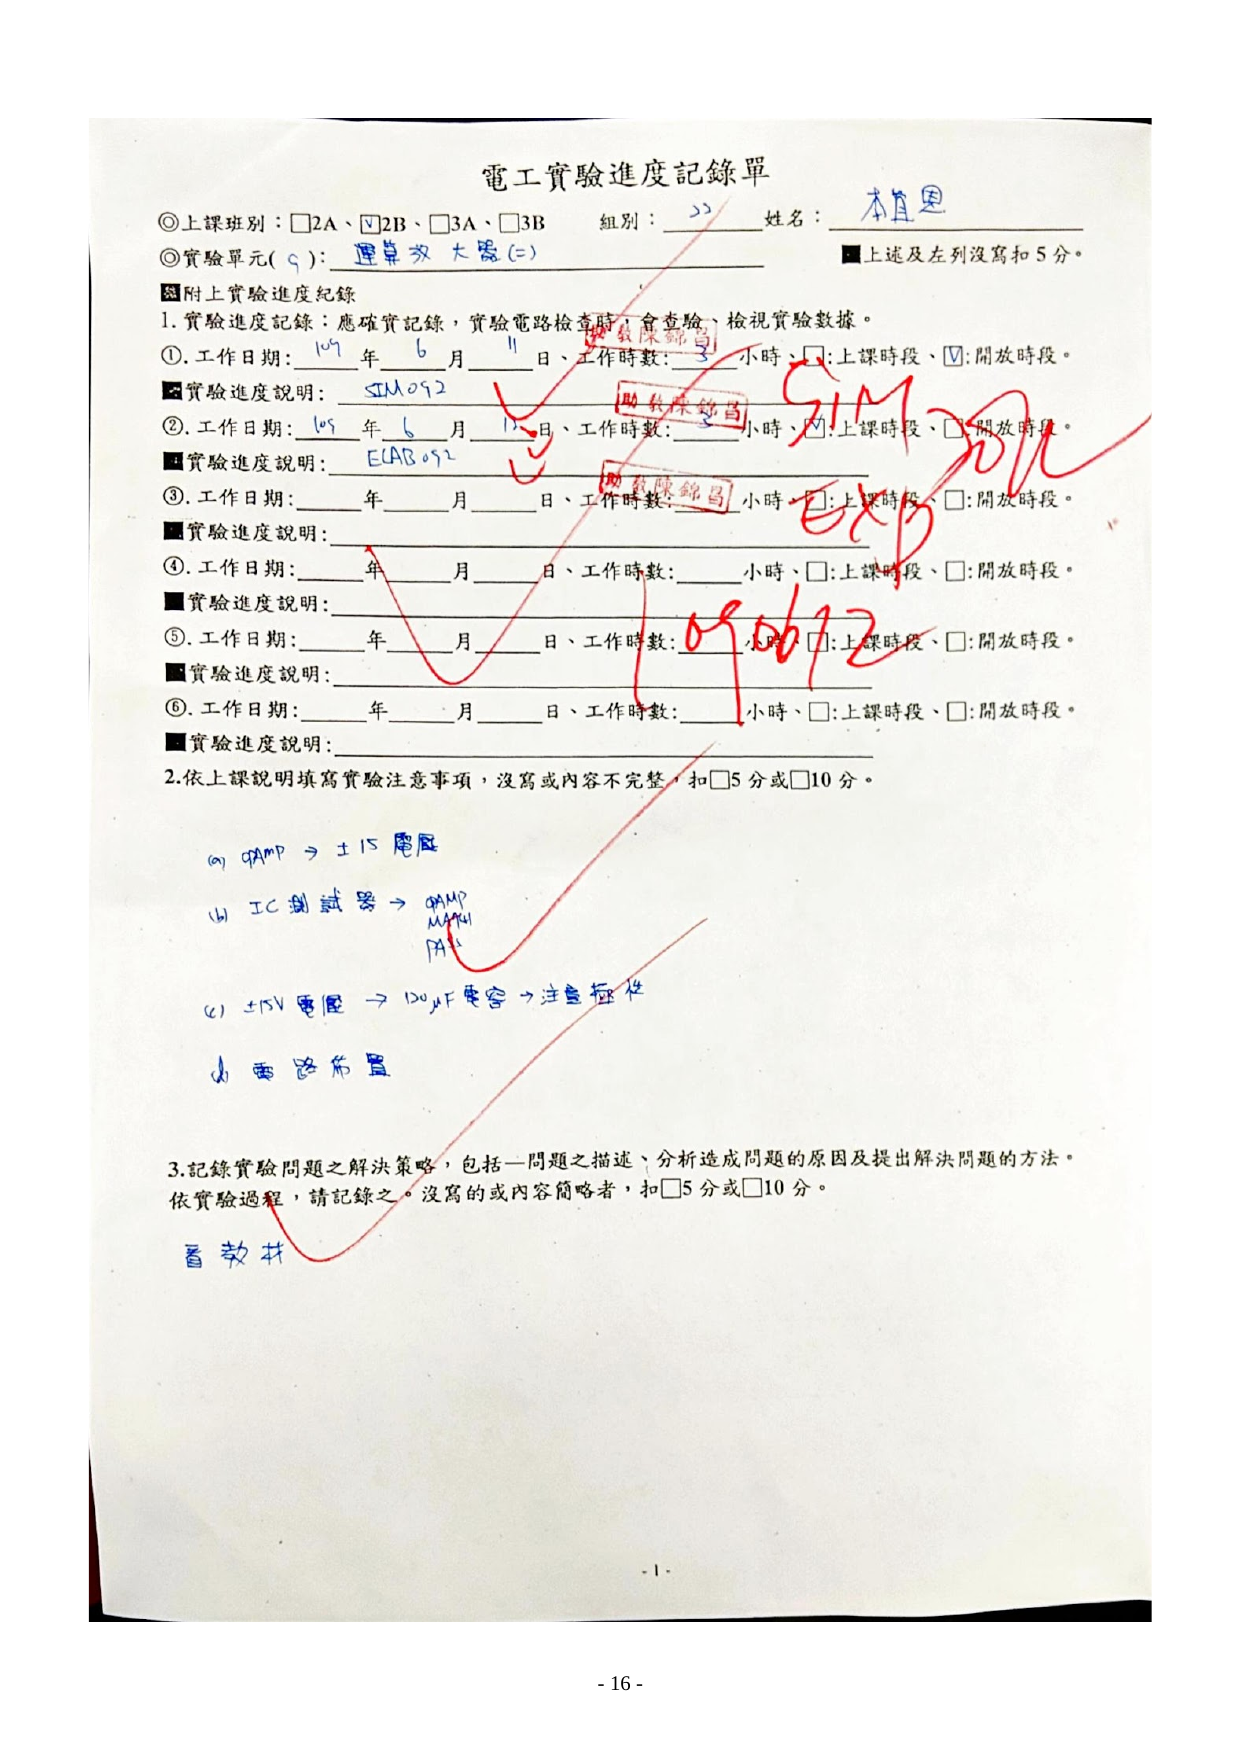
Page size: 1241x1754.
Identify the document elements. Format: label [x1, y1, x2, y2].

picture [88, 118, 1152, 1622]
